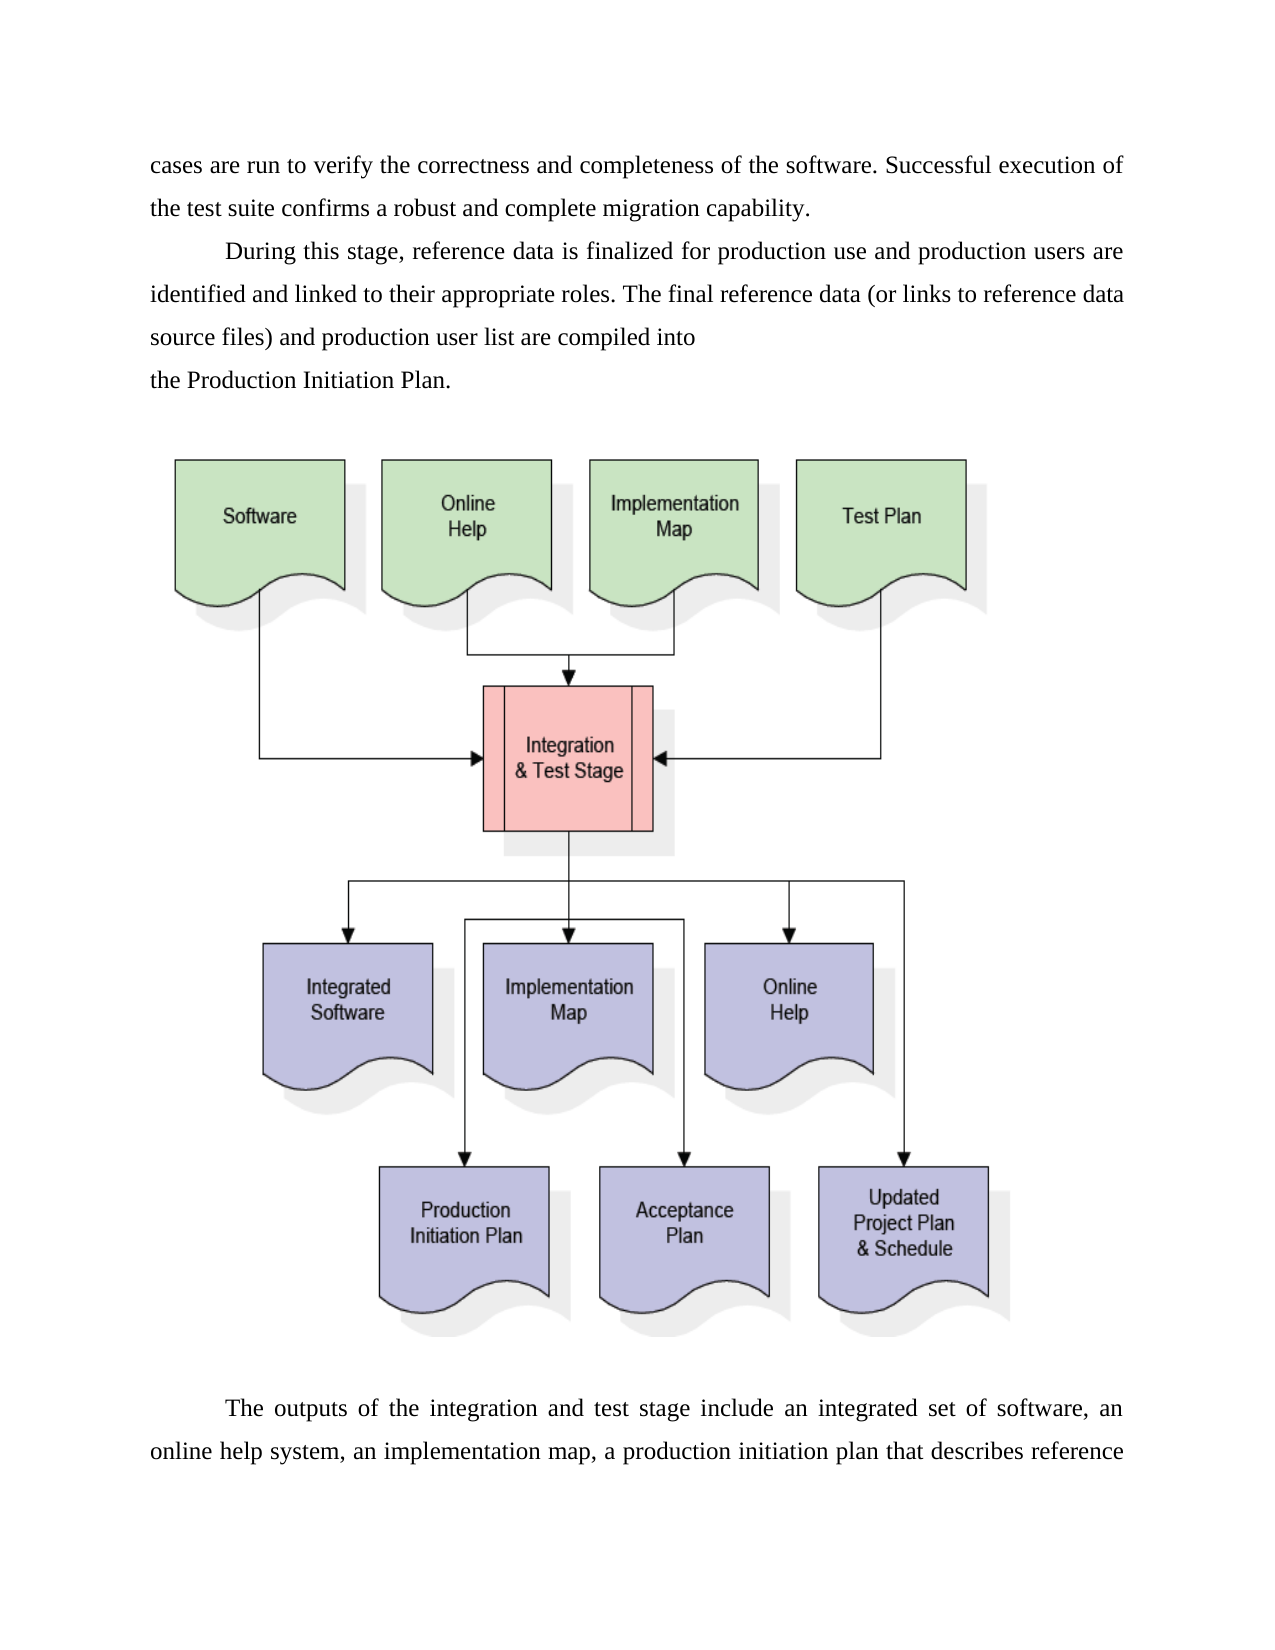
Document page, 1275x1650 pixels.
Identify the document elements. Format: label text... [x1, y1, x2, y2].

text the Production Initiation Plan. [150, 366, 1125, 394]
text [150, 150, 1125, 222]
text During this stage, reference data is finalized for production use and production users are identified and linked to their appropriate roles. The final reference data (or links to reference data source files) and production user list are compiled into [150, 236, 1125, 351]
picture [150, 451, 1050, 1337]
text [150, 1393, 1125, 1464]
